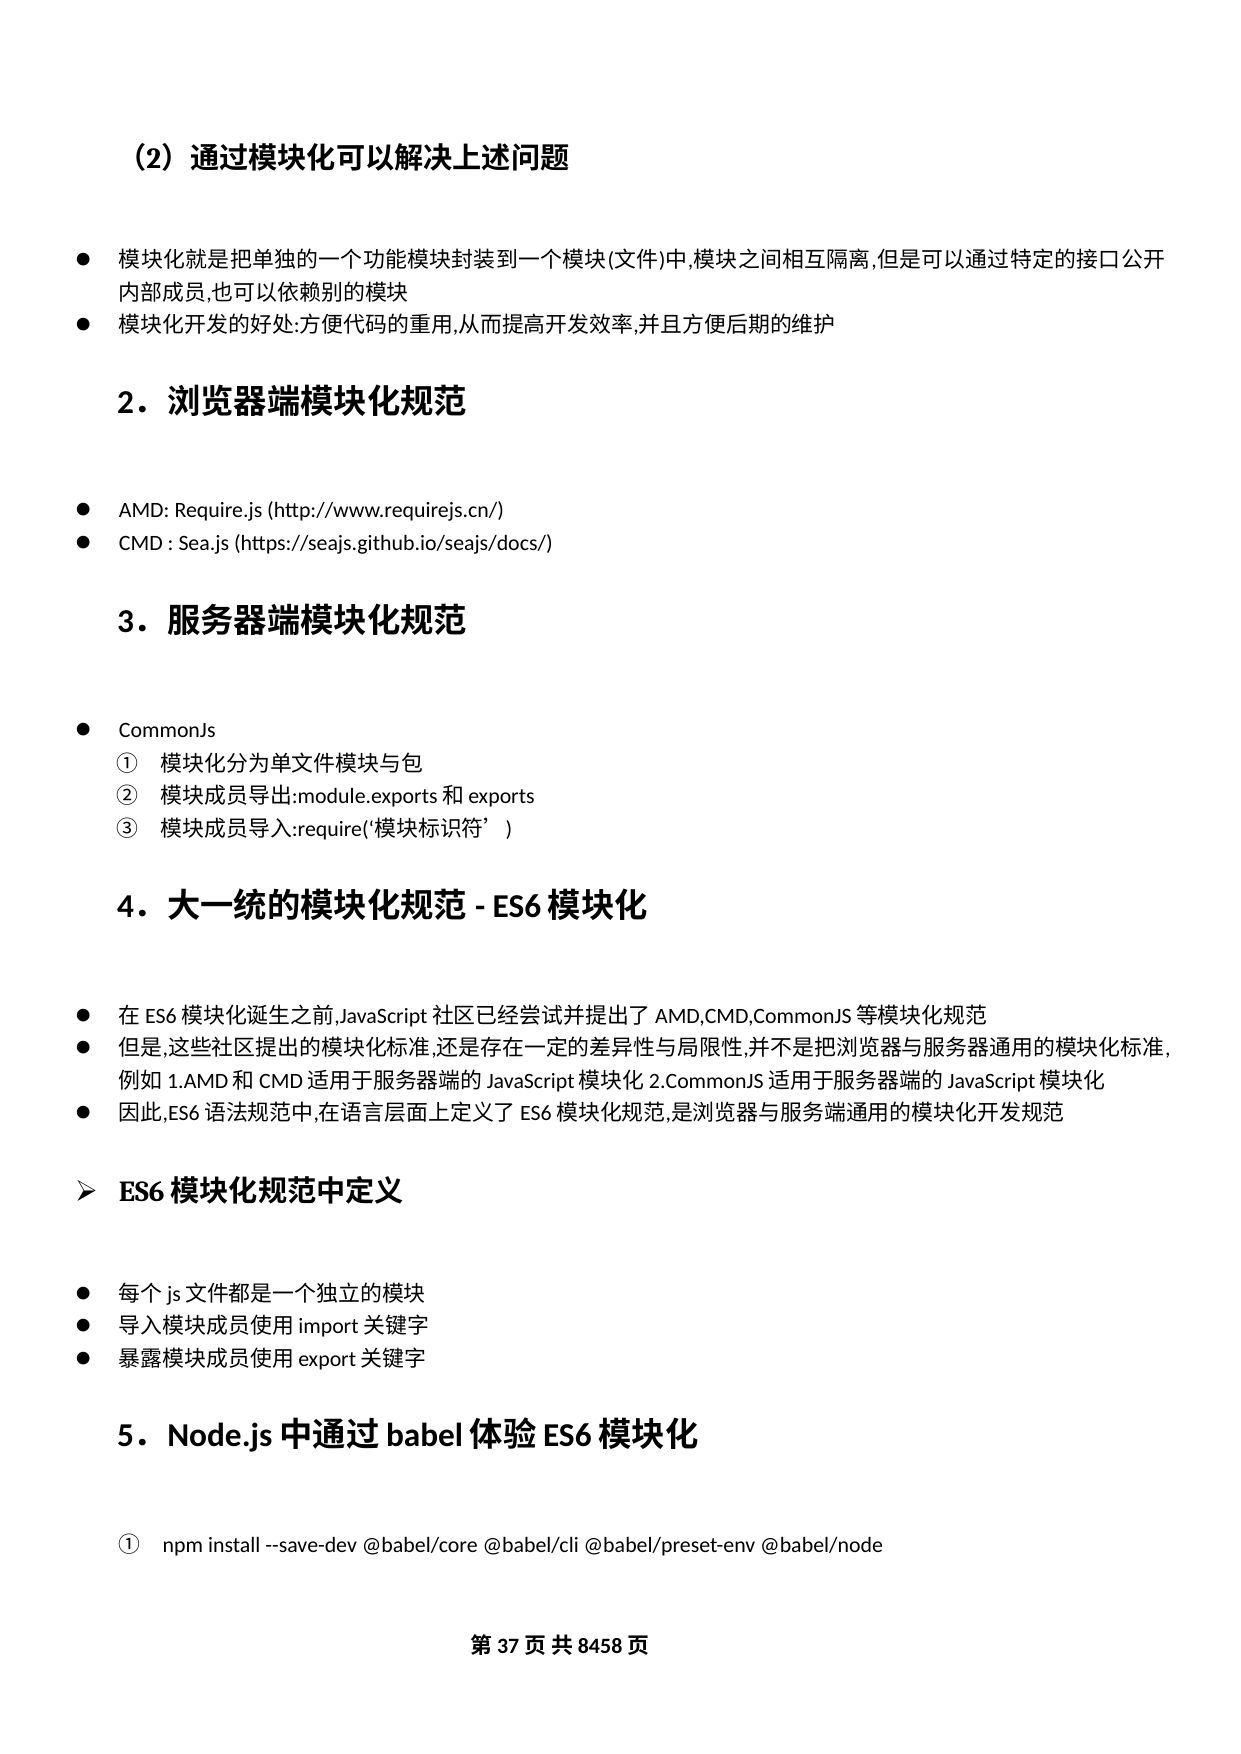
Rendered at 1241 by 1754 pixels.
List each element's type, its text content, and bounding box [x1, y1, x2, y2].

list 但是,这些社区提出的模块化标准,还是存在一定的差异性与局限性,并不是把浏览器与服务器通用的模块化标准,例如1.AMD和CMD适用于服务器端的JavaScript模块化2.CommonJS适用于服务器端的JavaScript模块化 [75, 1030, 1165, 1095]
subtitle 浏览器端模块化规范 [75, 367, 1165, 432]
list 模块成员导出:module.exports和exports [75, 778, 1165, 811]
list 因此,ES6语法规范中,在语言层面上定义了ES6模块化规范,是浏览器与服务端通用的模块化开发规范 [75, 1095, 1165, 1127]
subtitle 大一统的模块化规范 - ES6模块化 [75, 870, 1165, 935]
list AMD: Require.js (http://www.requirejs.cn/) [75, 494, 1165, 526]
list 导入模块成员使用import关键字 [75, 1308, 1165, 1340]
list 暴露模块成员使用export关键字 [75, 1340, 1165, 1373]
list 每个js文件都是一个独立的模块 [75, 1275, 1165, 1308]
list npm install --save-dev @babel/core @babel/cli @babel/preset-env @babel/node [75, 1527, 1165, 1559]
subtitle 通过模块化可以解决上述问题 [75, 123, 1165, 188]
list CMD : Sea.js (https://seajs.github.io/seajs/docs/) [75, 526, 1165, 559]
subtitle ES6模块化规范中定义 [75, 1156, 1165, 1221]
list 在ES6模块化诞生之前,JavaScript社区已经尝试并提出了AMD,CMD,CommonJS等模块化规范 [75, 997, 1165, 1030]
subtitle 服务器端模块化规范 [75, 586, 1165, 651]
list CommonJs [75, 713, 1165, 746]
list 模块化开发的好处:方便代码的重用,从而提高开发效率,并且方便后期的维护 [75, 307, 1165, 339]
subtitle Node.js中通过babel体验ES6模块化 [75, 1400, 1165, 1465]
list 模块化分为单文件模块与包 [75, 746, 1165, 778]
list 模块成员导入:require(‘模块标识符’) [75, 811, 1165, 843]
list 模块化就是把单独的一个功能模块封装到一个模块(文件)中,模块之间相互隔离,但是可以通过特定的接口公开内部成员,也可以依赖别的模块 [75, 242, 1165, 307]
